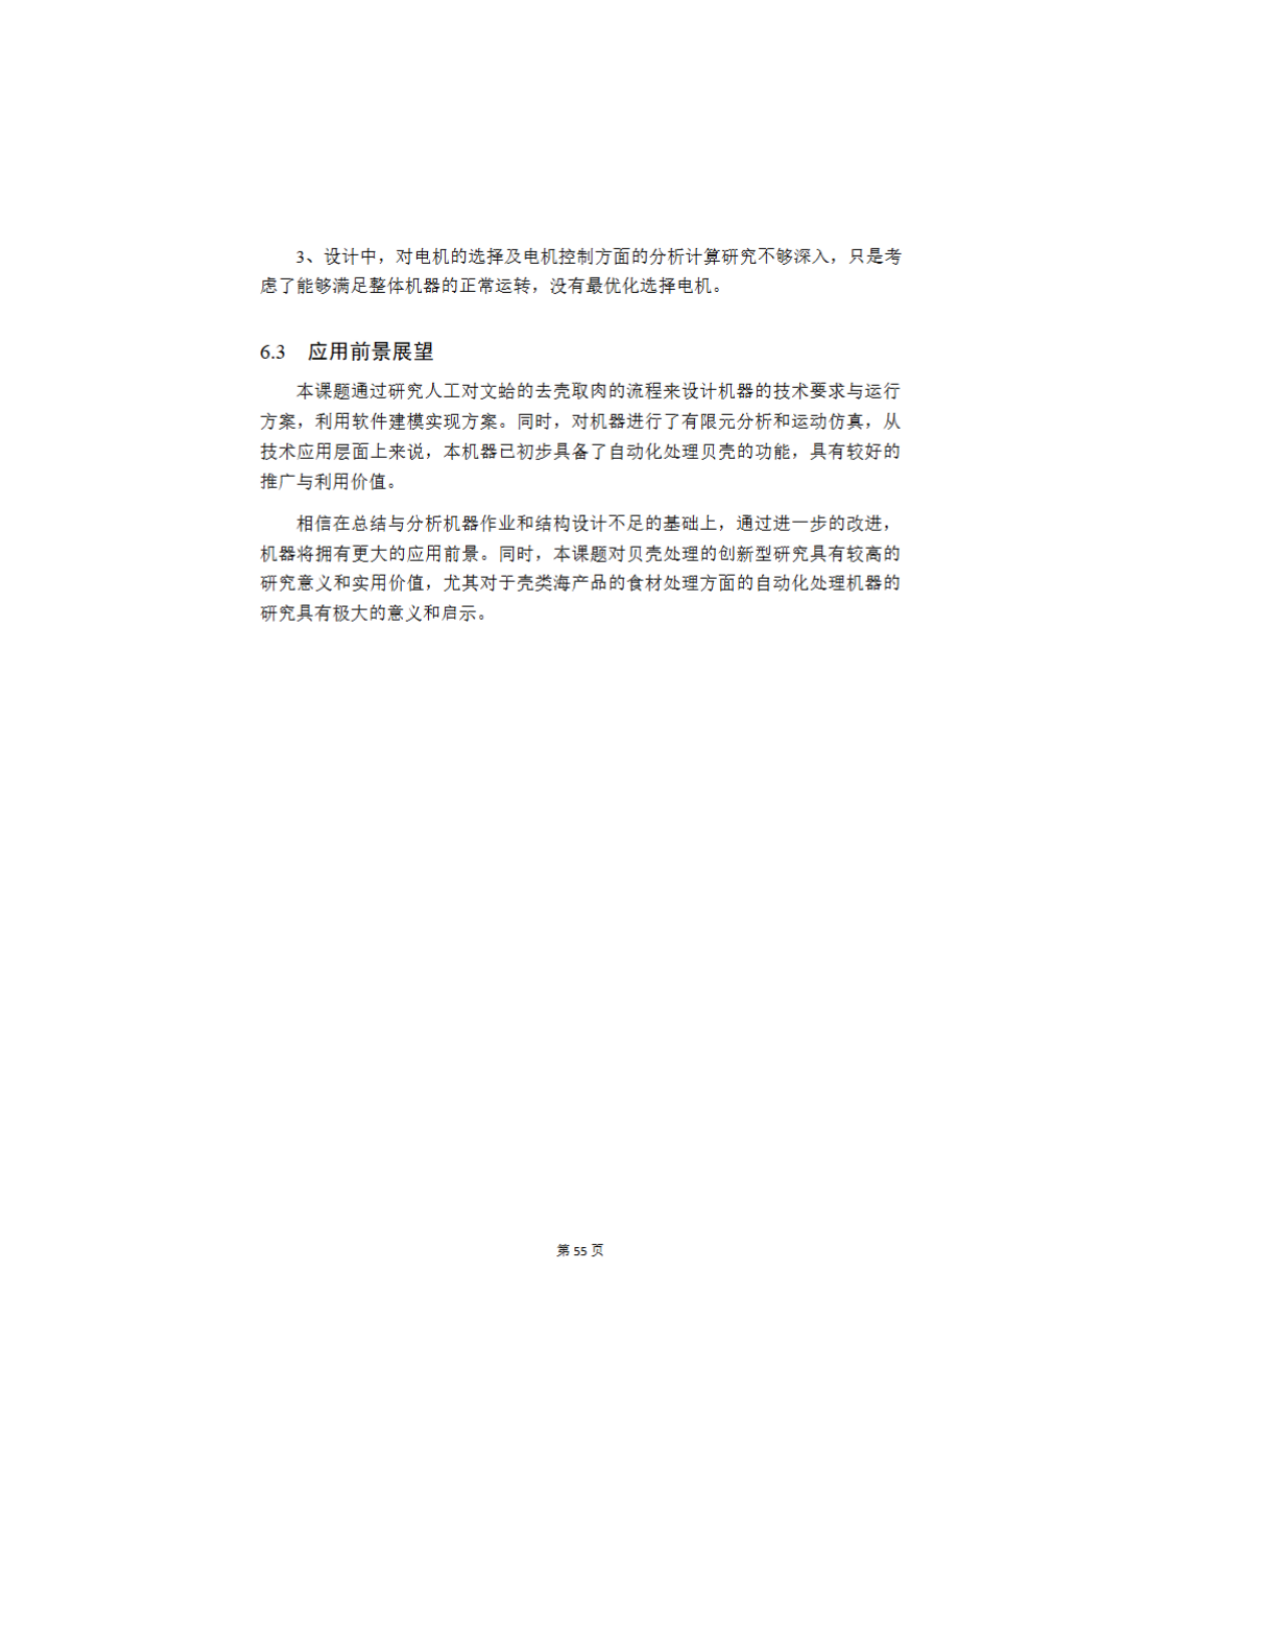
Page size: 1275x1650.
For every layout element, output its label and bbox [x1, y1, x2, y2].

picture [187, 150, 1007, 1270]
